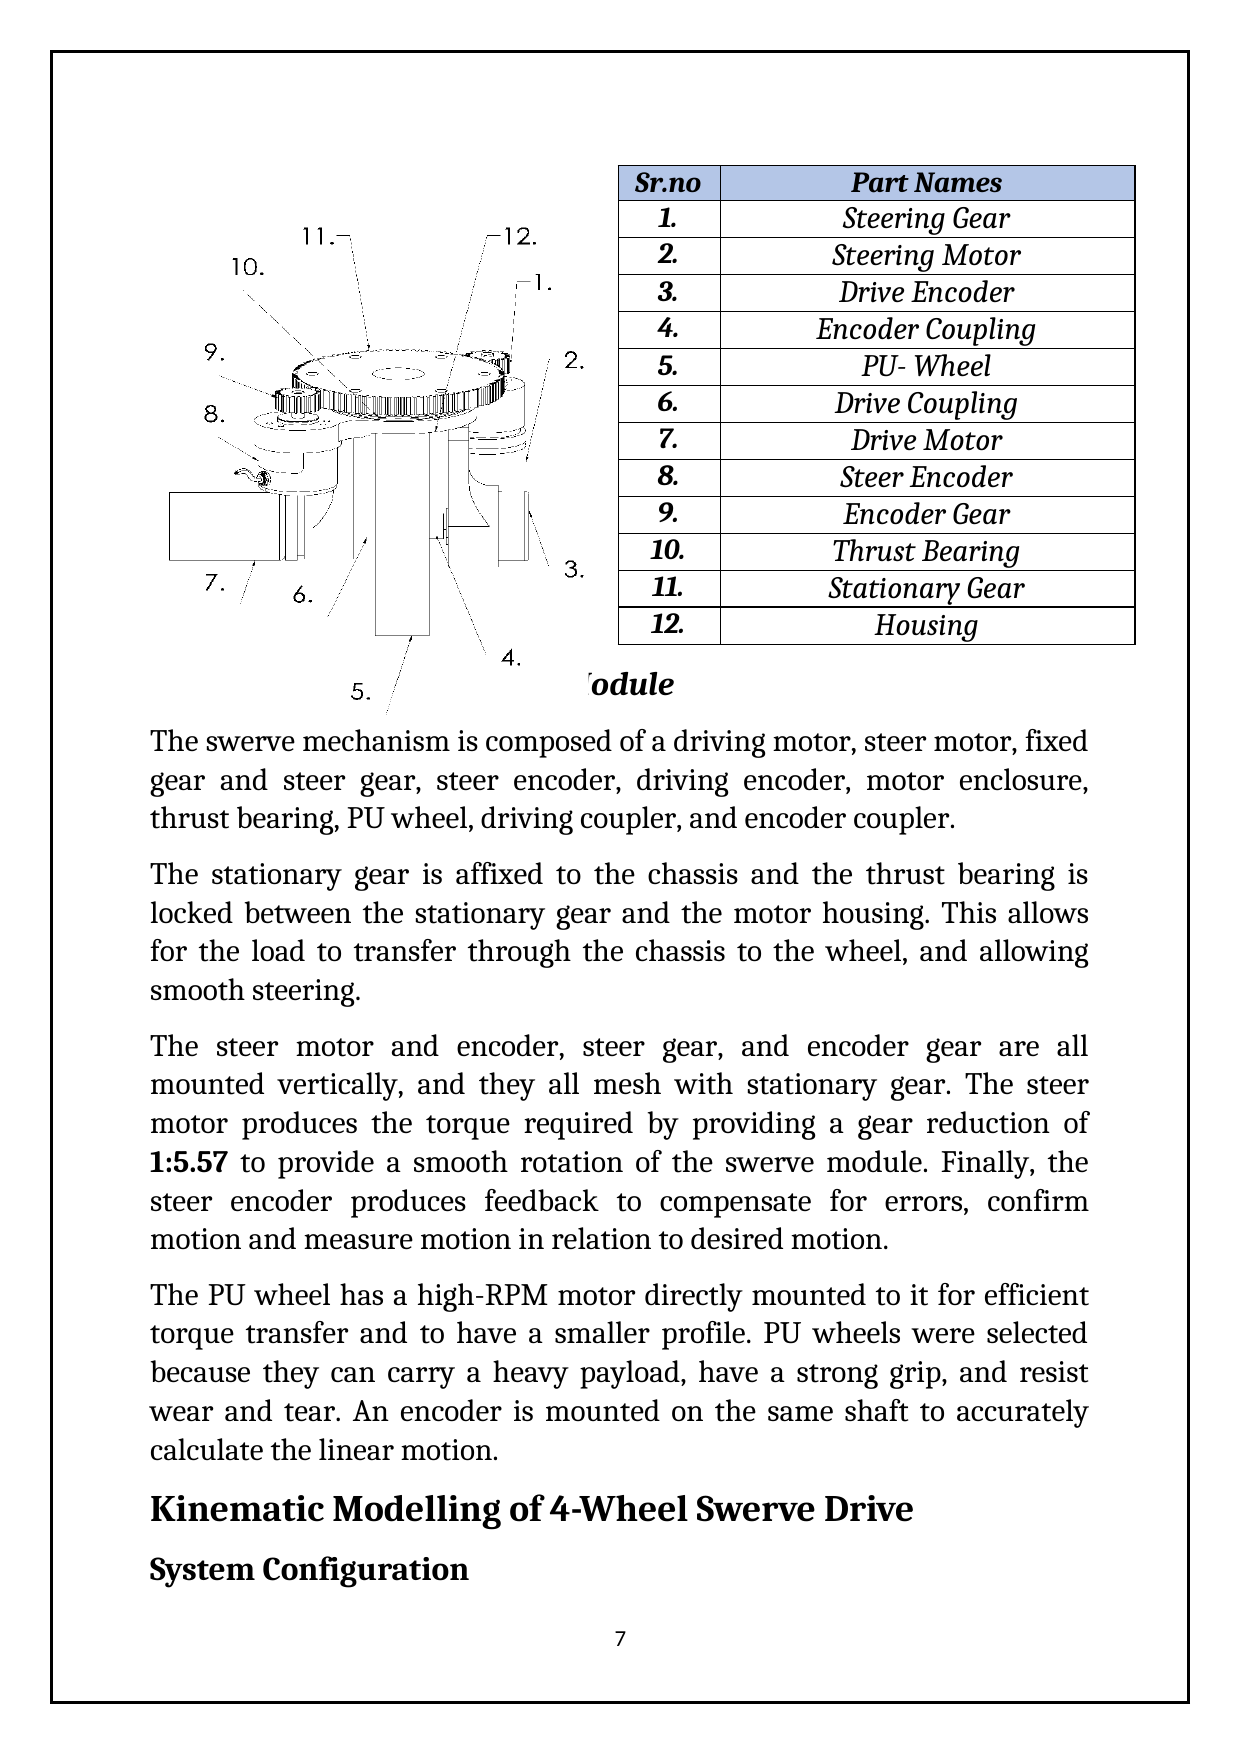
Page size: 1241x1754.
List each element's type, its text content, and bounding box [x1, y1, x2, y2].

table_cell 1. [619, 201, 720, 237]
table_cell 10. [619, 534, 720, 569]
table_cell Steering Gear [721, 201, 1134, 237]
text The stationary gear is affixed to the chassis and the thrust bearing is locked between the stationary gear and the motor housing. This allows for the load to transfer through the chassis to the wheel, and allowing smooth steering. [150, 856, 1090, 1008]
table_cell 2. [619, 238, 720, 274]
table_cell Stationary Gear [721, 571, 1134, 606]
table_cell Drive Coupling [721, 386, 1134, 422]
table_header Sr.no [619, 166, 720, 200]
table_cell PU- Wheel [721, 349, 1134, 384]
text The PU wheel has a high-RPM motor directly mounted to it for efficient torque transfer and to have a smaller profile. PU wheels were selected because they can carry a heavy payload, have a strong grip, and resist wear and tear. An encoder is mounted on the same shaft to accurately calculate the linear motion. [150, 1277, 1090, 1468]
table_cell Encoder Gear [721, 497, 1134, 532]
table_cell 9. [619, 497, 720, 532]
table_cell 12. [619, 608, 720, 643]
table_cell 5. [619, 349, 720, 384]
table_cell Steer Encoder [721, 460, 1134, 496]
picture [153, 221, 589, 717]
table_cell 11. [619, 571, 720, 606]
table_cell 4. [619, 312, 720, 348]
table_header Part Names [721, 166, 1134, 200]
text Figure 8. Swerve Drive Module [589, 624, 1090, 703]
table_cell Drive Encoder [721, 275, 1134, 311]
text The steer motor and encoder, steer gear, and encoder gear are all mounted vertically, and they all mesh with stationary gear. The steer motor produces the torque required by providing a gear reduction of 1:5.57 to provide a smooth rotation of the swerve module. Finally, the steer encoder produces feedback to compensate for errors, confirm motion and measure motion in relation to desired motion. [150, 1028, 1090, 1257]
text Kinematic Modelling of 4-Wheel Swerve Drive [150, 1487, 1090, 1531]
table_cell 7. [619, 423, 720, 458]
table_cell 3. [619, 275, 720, 311]
table_cell Thrust Bearing [721, 534, 1134, 569]
text The swerve mechanism is composed of a driving motor, steer motor, fixed gear and steer gear, steer encoder, driving encoder, motor enclosure, thrust bearing, PU wheel, driving coupler, and encoder coupler. [150, 723, 1090, 837]
text System Configuration [150, 1551, 1090, 1589]
table_cell 6. [619, 386, 720, 422]
table_cell 8. [619, 460, 720, 496]
table_cell Encoder Coupling [721, 312, 1134, 348]
table_cell Housing [721, 608, 1134, 643]
table_cell Steering Motor [721, 238, 1134, 274]
table_cell Drive Motor [721, 423, 1134, 458]
